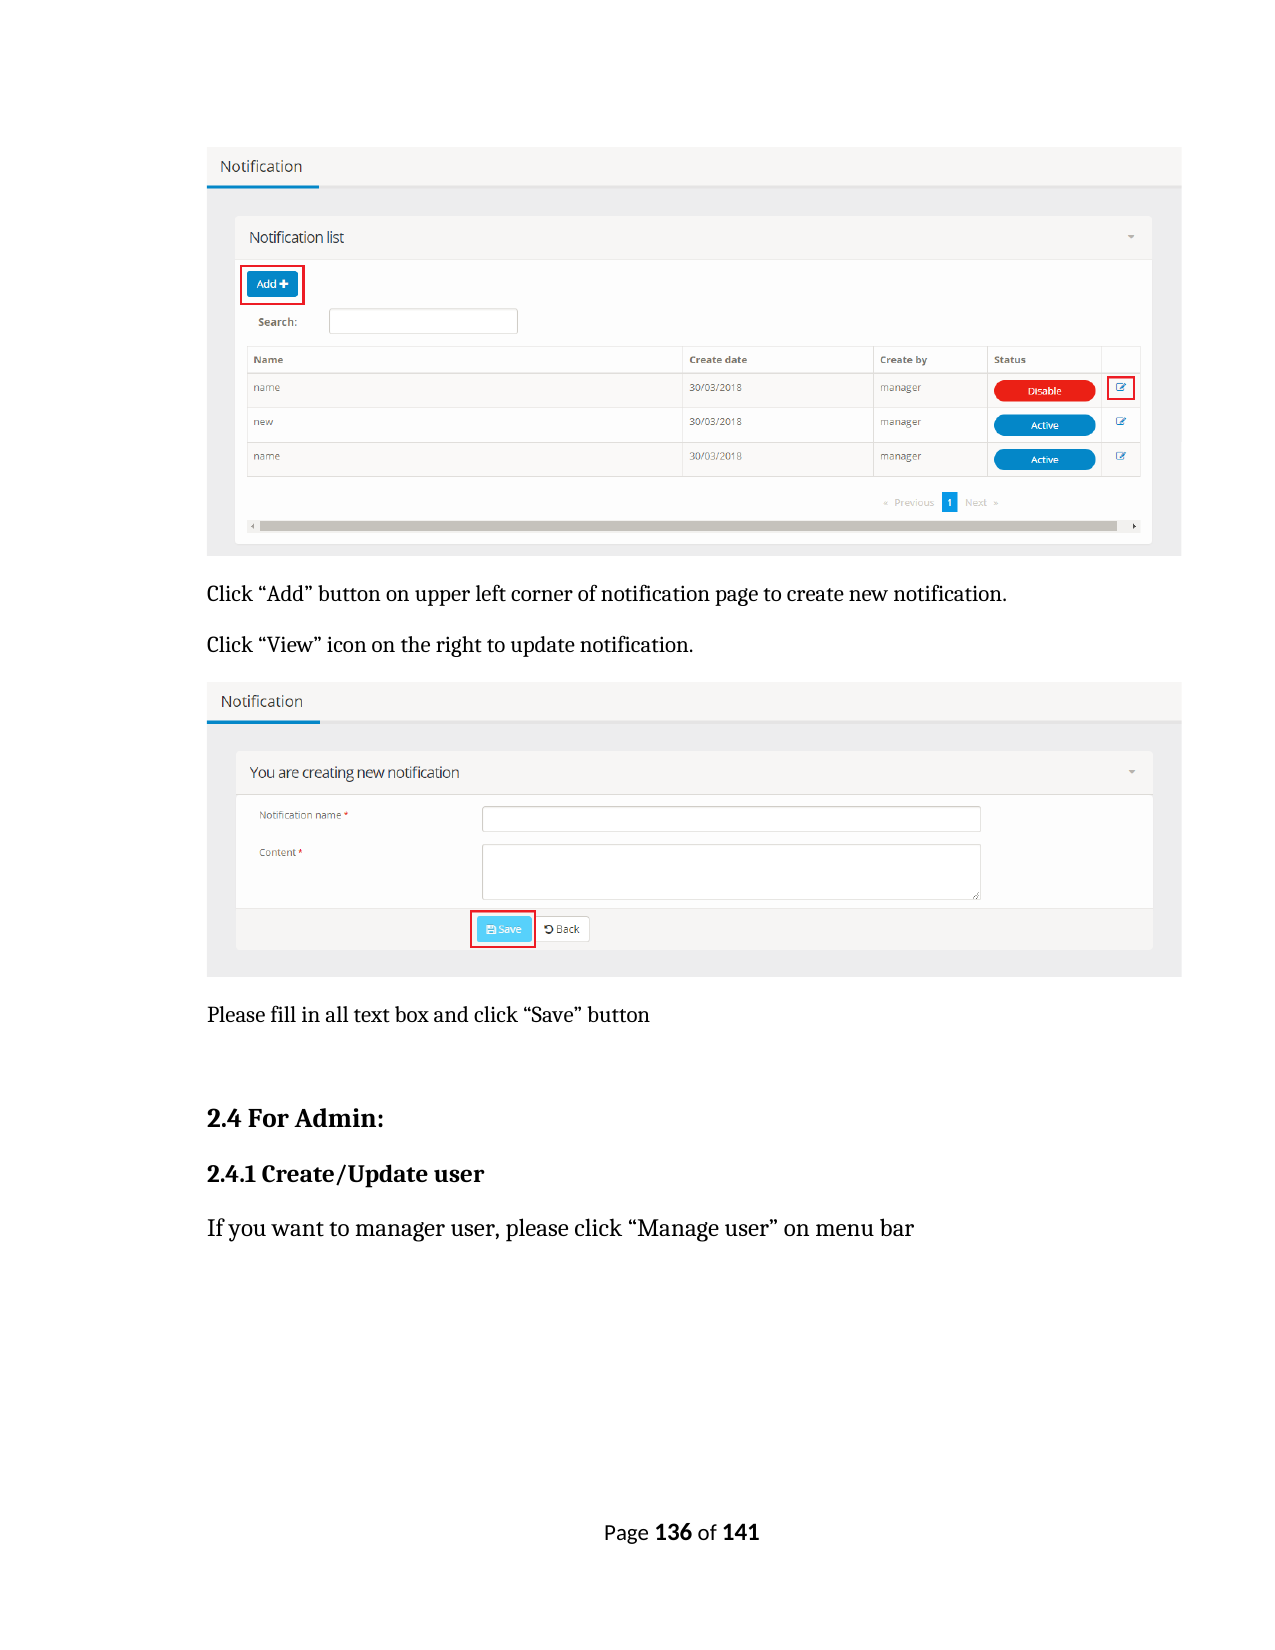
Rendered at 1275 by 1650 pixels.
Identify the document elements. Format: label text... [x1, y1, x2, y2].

text 2.4 For Admin: [207, 1103, 1157, 1134]
text If you want to manager user, please click “Manage user” on menu bar [207, 1214, 1157, 1243]
text Click “Add” button on upper left corner of notification page to create new notification. [207, 581, 1157, 607]
text 2.4.1 Create/Update user [207, 1160, 1157, 1189]
picture [206, 147, 1182, 556]
text Please fill in all text box and click “Save” button [207, 1001, 1157, 1028]
text Click “View” icon on the right to update notification. [207, 632, 1157, 658]
picture [206, 682, 1182, 977]
